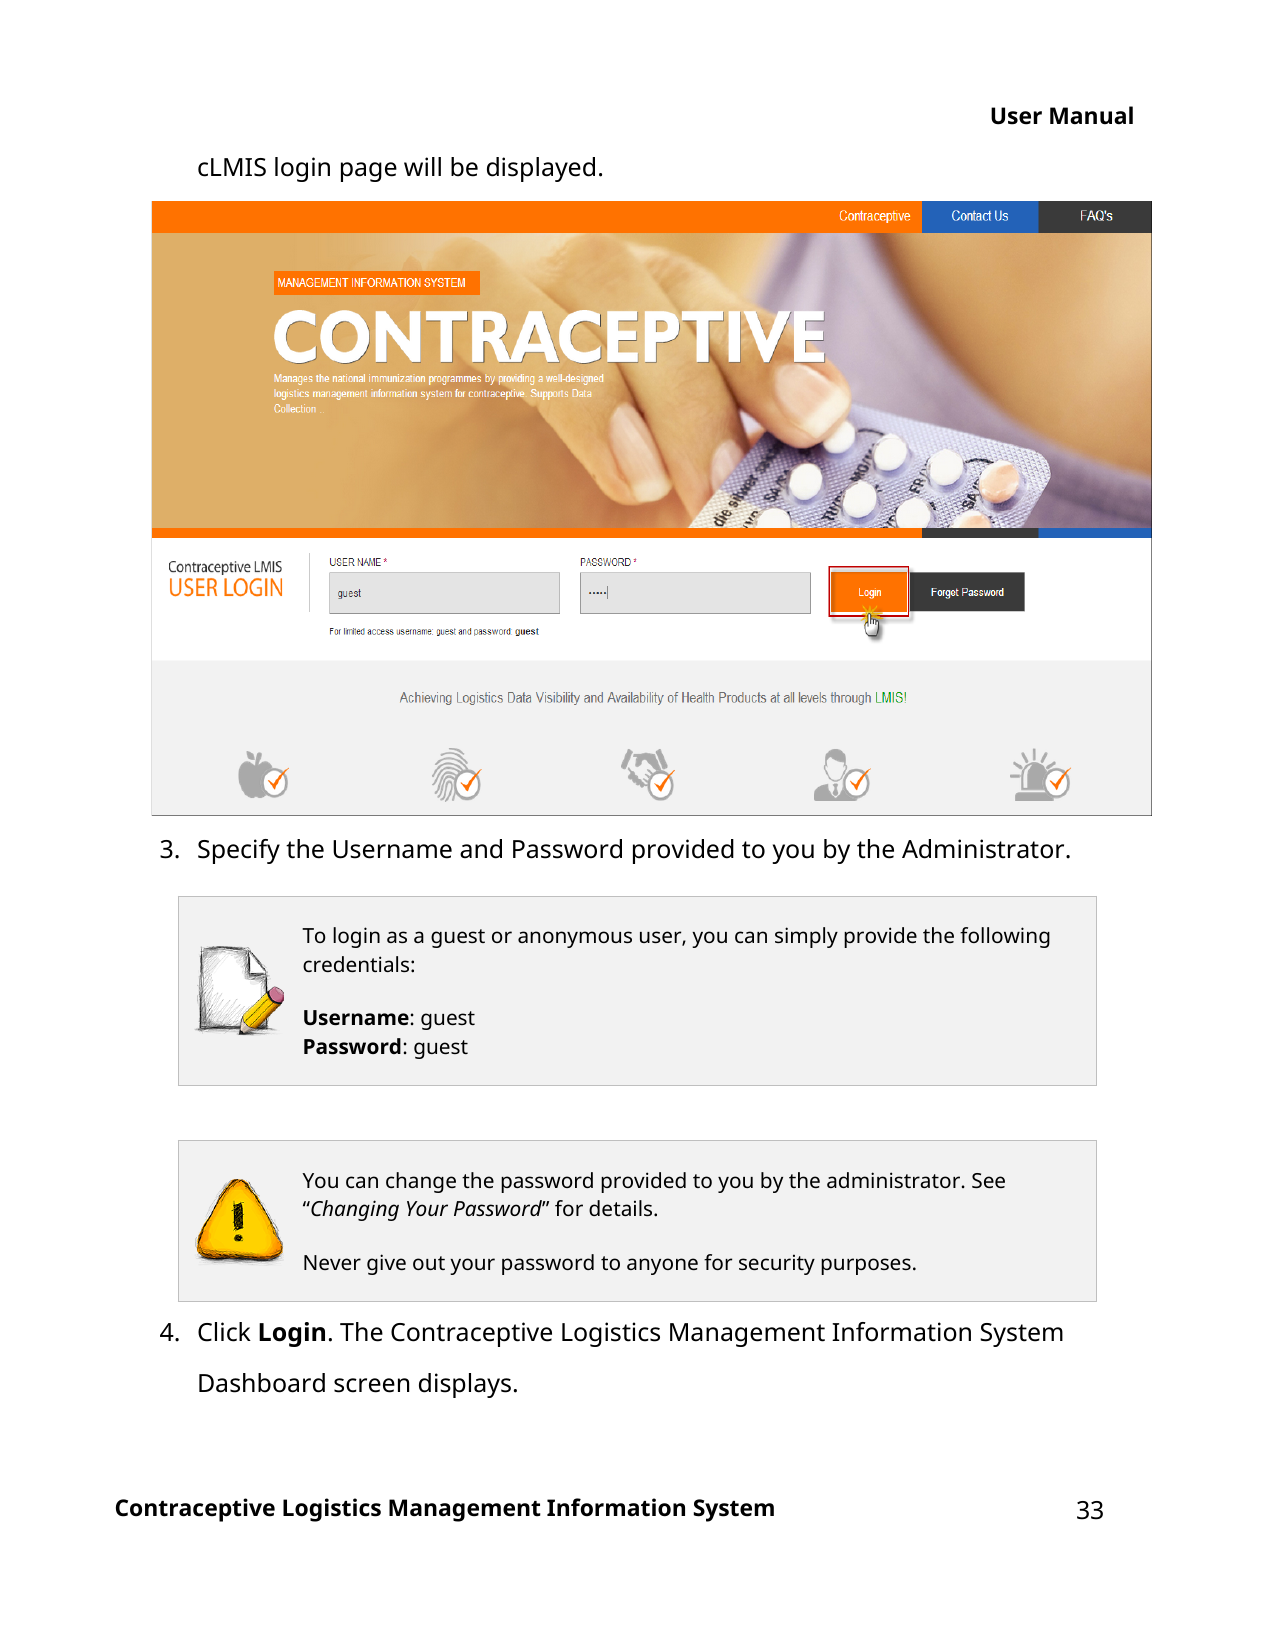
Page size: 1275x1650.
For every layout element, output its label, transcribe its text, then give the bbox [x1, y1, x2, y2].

list cLMIS login page will be displayed. [152, 150, 1134, 201]
table_header To login as a guest or anonymous user, you can simply provide the following credentials: Username: guest Password: guest [300, 897, 1096, 1085]
list Specify the Username and Password provided to you by the Administrator. [159, 832, 1134, 866]
picture [151, 201, 1152, 816]
picture [194, 946, 284, 1036]
picture [194, 1175, 284, 1266]
table_header [179, 1141, 300, 1301]
table_header [179, 897, 300, 1085]
list Click Login. The Contraceptive Logistics Management Information System Dashboard screen displays. [159, 1314, 1134, 1400]
table_header You can change the password provided to you by the administrator. See “Changing Your Password” for details. Never give out your password to anyone for security purposes. [300, 1141, 1096, 1301]
